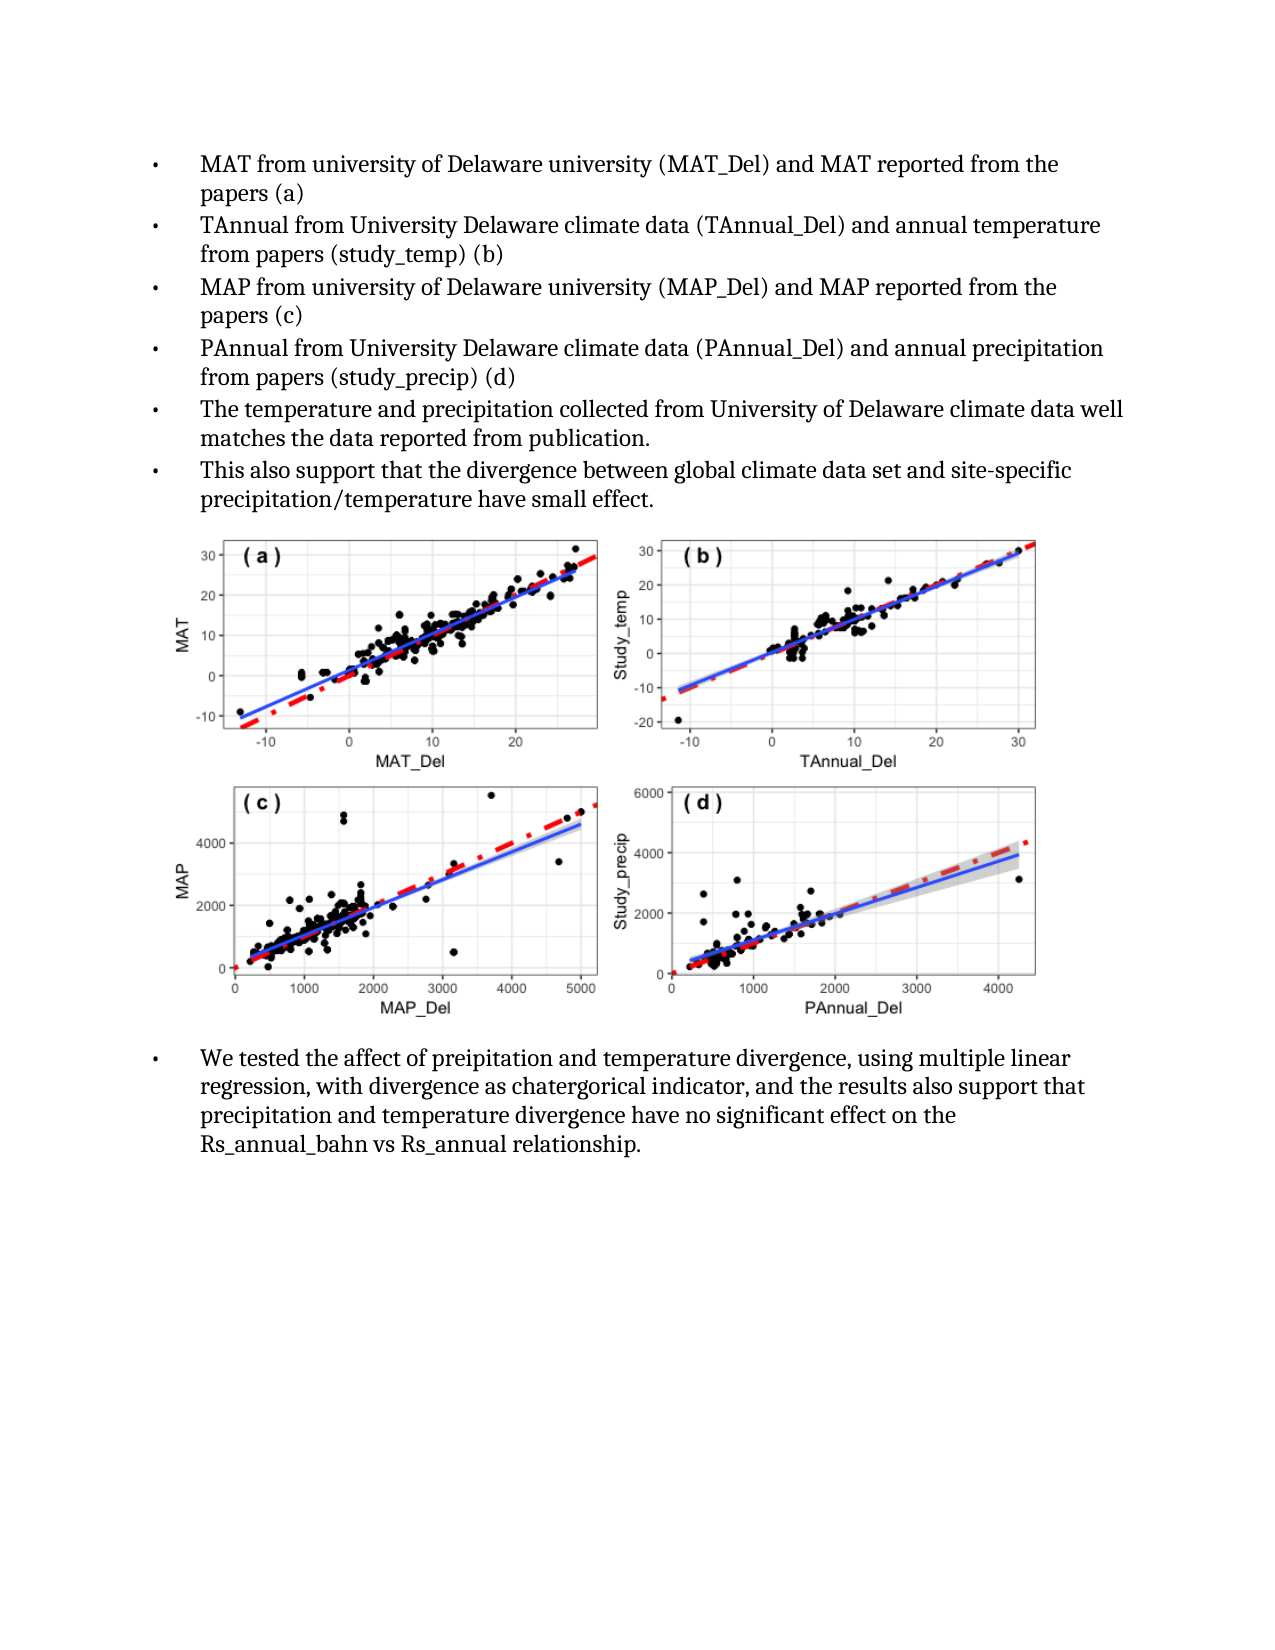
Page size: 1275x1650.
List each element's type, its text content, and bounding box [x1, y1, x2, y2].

picture [168, 532, 1044, 1025]
list The temperature and precipitation collected from University of Delaware climate data well matches the data reported from publication. [150, 395, 1125, 452]
list We tested the affect of preipitation and temperature divergence, using multiple linear regression, with divergence as chatergorical indicator, and the results also support that precipitation and temperature divergence have no significant effect on the Rs_annual_bahn vs Rs_annual relationship. [150, 1043, 1125, 1158]
list TAnnual from University Delaware climate data (TAnnual_Del) and annual temperature from papers (study_temp) (b) [150, 211, 1125, 269]
list PAnnual from University Delaware climate data (PAnnual_Del) and annual precipitation from papers (study_precip) (d) [150, 334, 1125, 391]
list MAP from university of Delaware university (MAP_Del) and MAP reported from the papers (c) [150, 272, 1125, 330]
list MAT from university of Delaware university (MAT_Del) and MAT reported from the papers (a) [150, 150, 1125, 207]
list This also support that the divergence between global climate data set and site-specific precipitation/temperature have small effect. [150, 456, 1125, 514]
